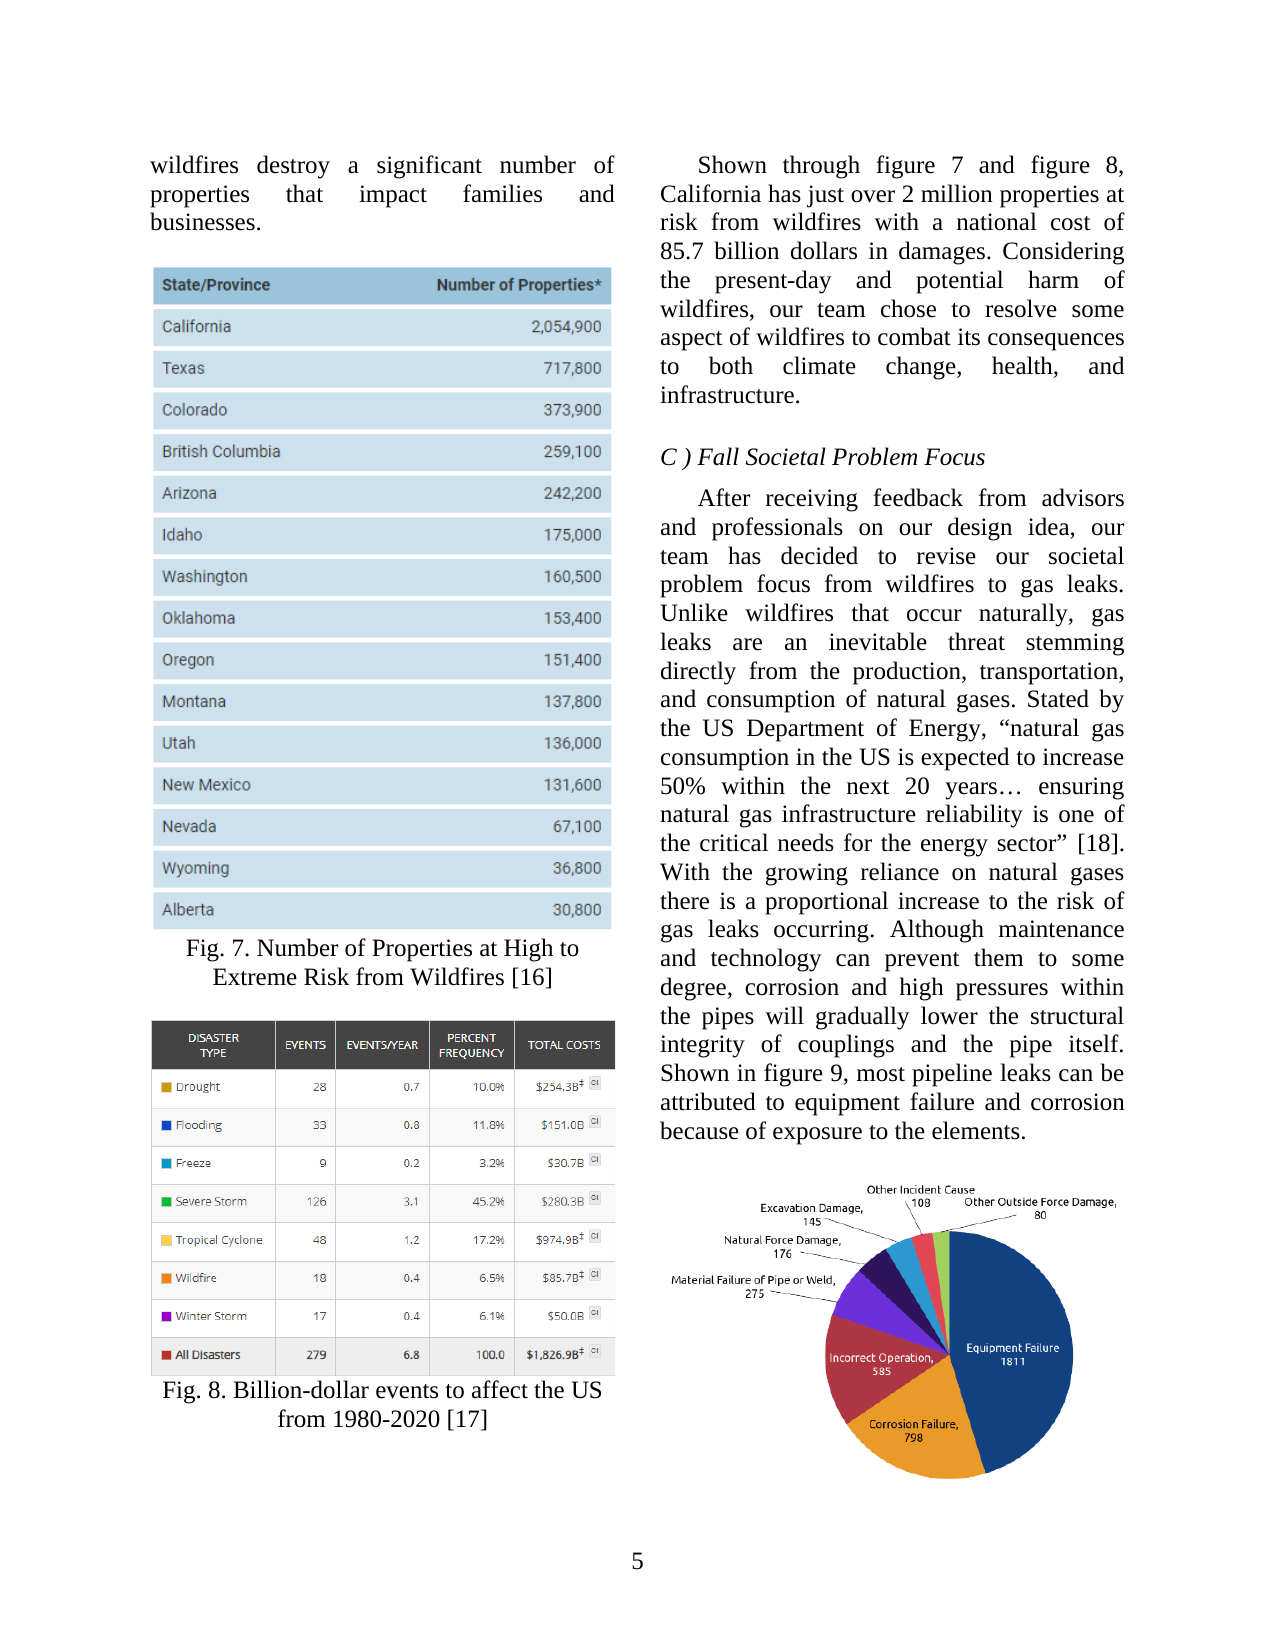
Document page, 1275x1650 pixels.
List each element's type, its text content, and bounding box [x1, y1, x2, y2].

text Fig. 8. Billion-dollar events to affect the US from 1980-2020 [150, 1376, 615, 1433]
text After receiving feedback from advisors and professionals on our design idea, our team has decided to revise our societal problem focus from wildfires to gas leaks. Unlike wildfires that occur naturally, gas leaks are an inevitable threat stemming directly from the production, transportation, and consumption of natural gases. Stated by the US Department of Energy, “natural gas consumption in the US is expected to increase 50% within the next 20 years… ensuring natural gas infrastructure reliability is one of the critical needs for the energy sector” . With the growing reliance on natural gases there is a proportional increase to the risk of gas leaks occurring. Although maintenance and technology can prevent them to some degree, corrosion and high pressures within the pipes will gradually lower the structural integrity of couplings and the pipe itself. Shown in figure 9, most pipeline leaks can be attributed to equipment failure and corrosion because of exposure to the elements. [660, 483, 1125, 1144]
picture [150, 265, 615, 934]
text Shown through figure 7 and figure 8, California has just over 2 million properties at risk from wildfires with a national cost of 85.7 billion dollars in damages. Considering the present-day and potential harm of wildfires, our team chose to resolve some aspect of wildfires to combat its consequences to both climate change, health, and infrastructure. [660, 150, 1125, 409]
list Fall Societal Problem Focus [660, 442, 1125, 471]
text Fig. 7. Number of Properties at High to Extreme Risk from Wildfires [150, 934, 615, 991]
picture [150, 1019, 615, 1376]
picture [660, 1173, 1125, 1494]
